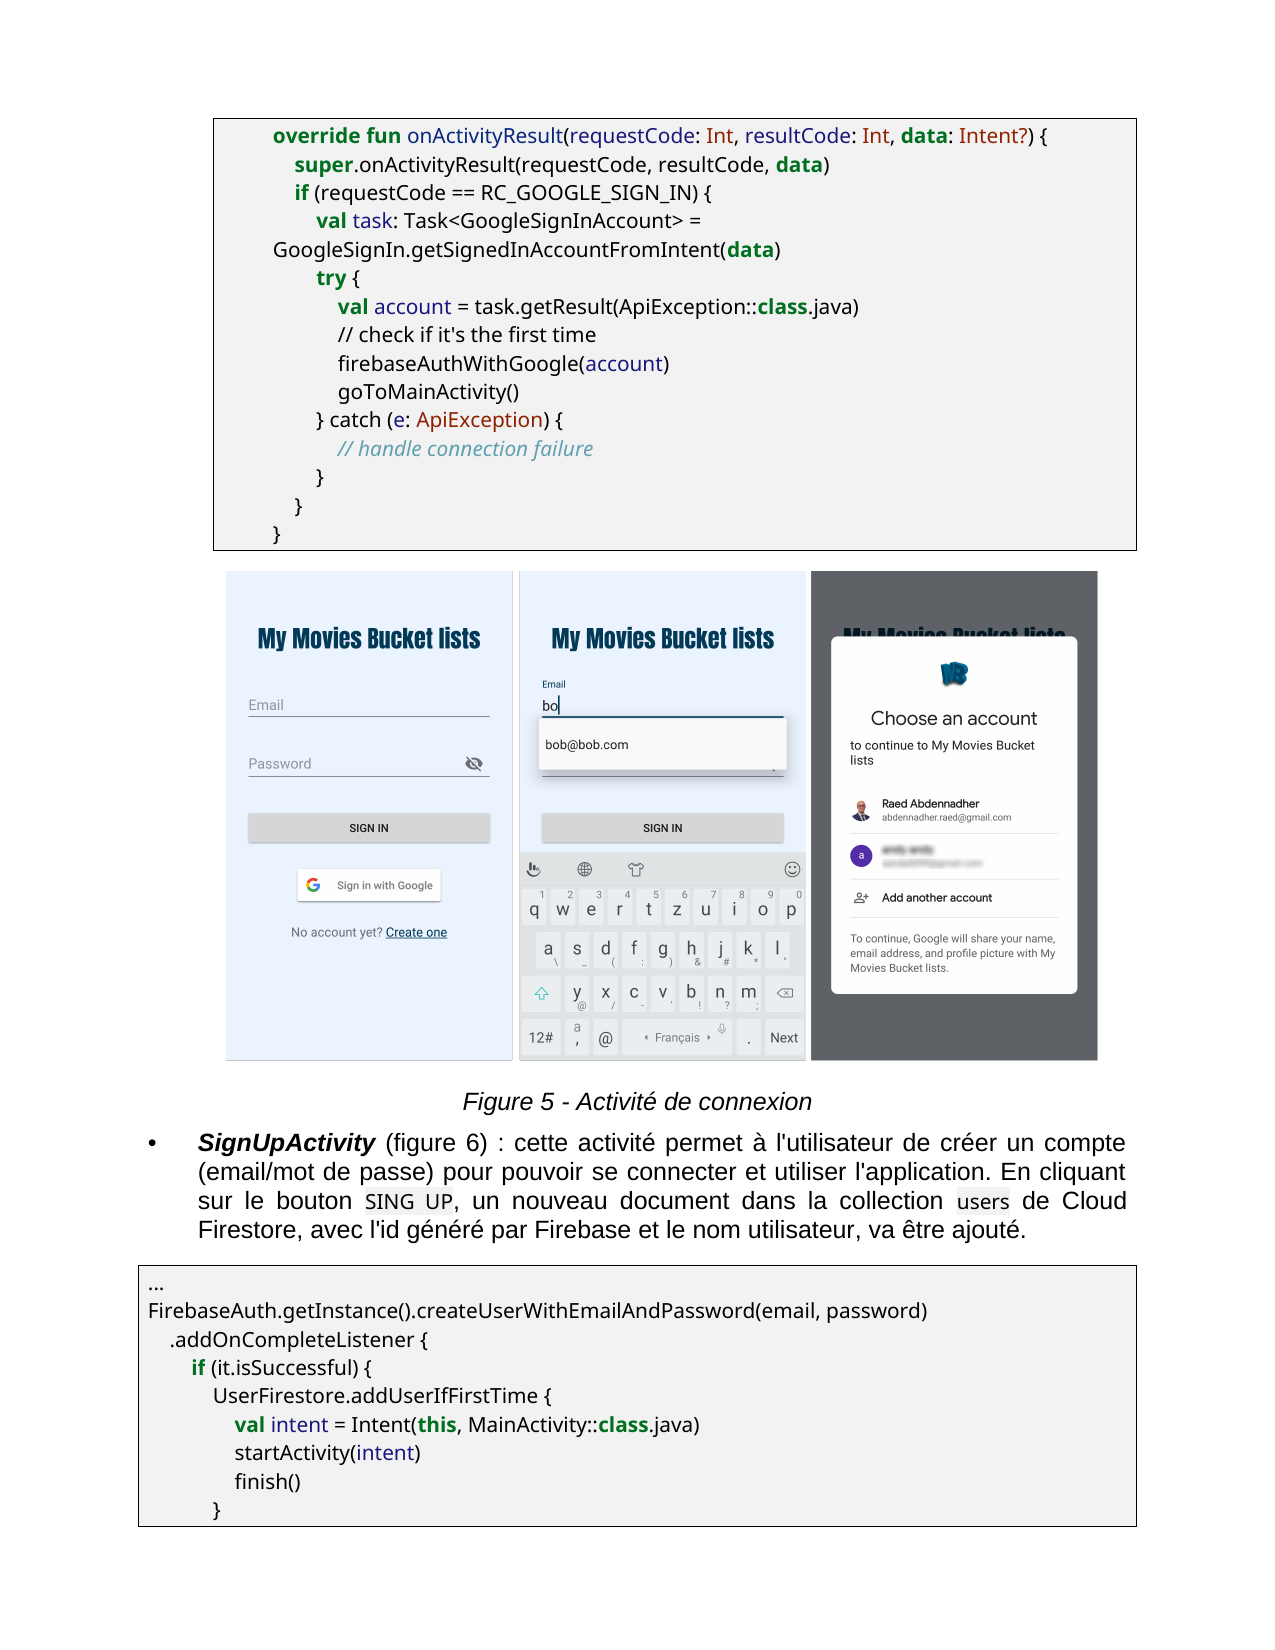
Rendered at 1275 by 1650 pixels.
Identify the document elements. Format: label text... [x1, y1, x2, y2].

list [214, 119, 1136, 550]
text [139, 1266, 1136, 1526]
picture [225, 571, 1100, 1061]
text Figure 5 - Activité de connexion [148, 1087, 1127, 1116]
list SignUpActivity (figure 6) : cette activité permet à l'utilisateur de créer un compte (email/mot de passe) pour pouvoir se connecter et utiliser l'application. En cliquant sur le bouton SING UP, un nouveau document dans la collection users de Cloud Firestore, avec l'id généré par Firebase et le nom utilisateur, va être ajouté. [148, 1128, 1127, 1244]
